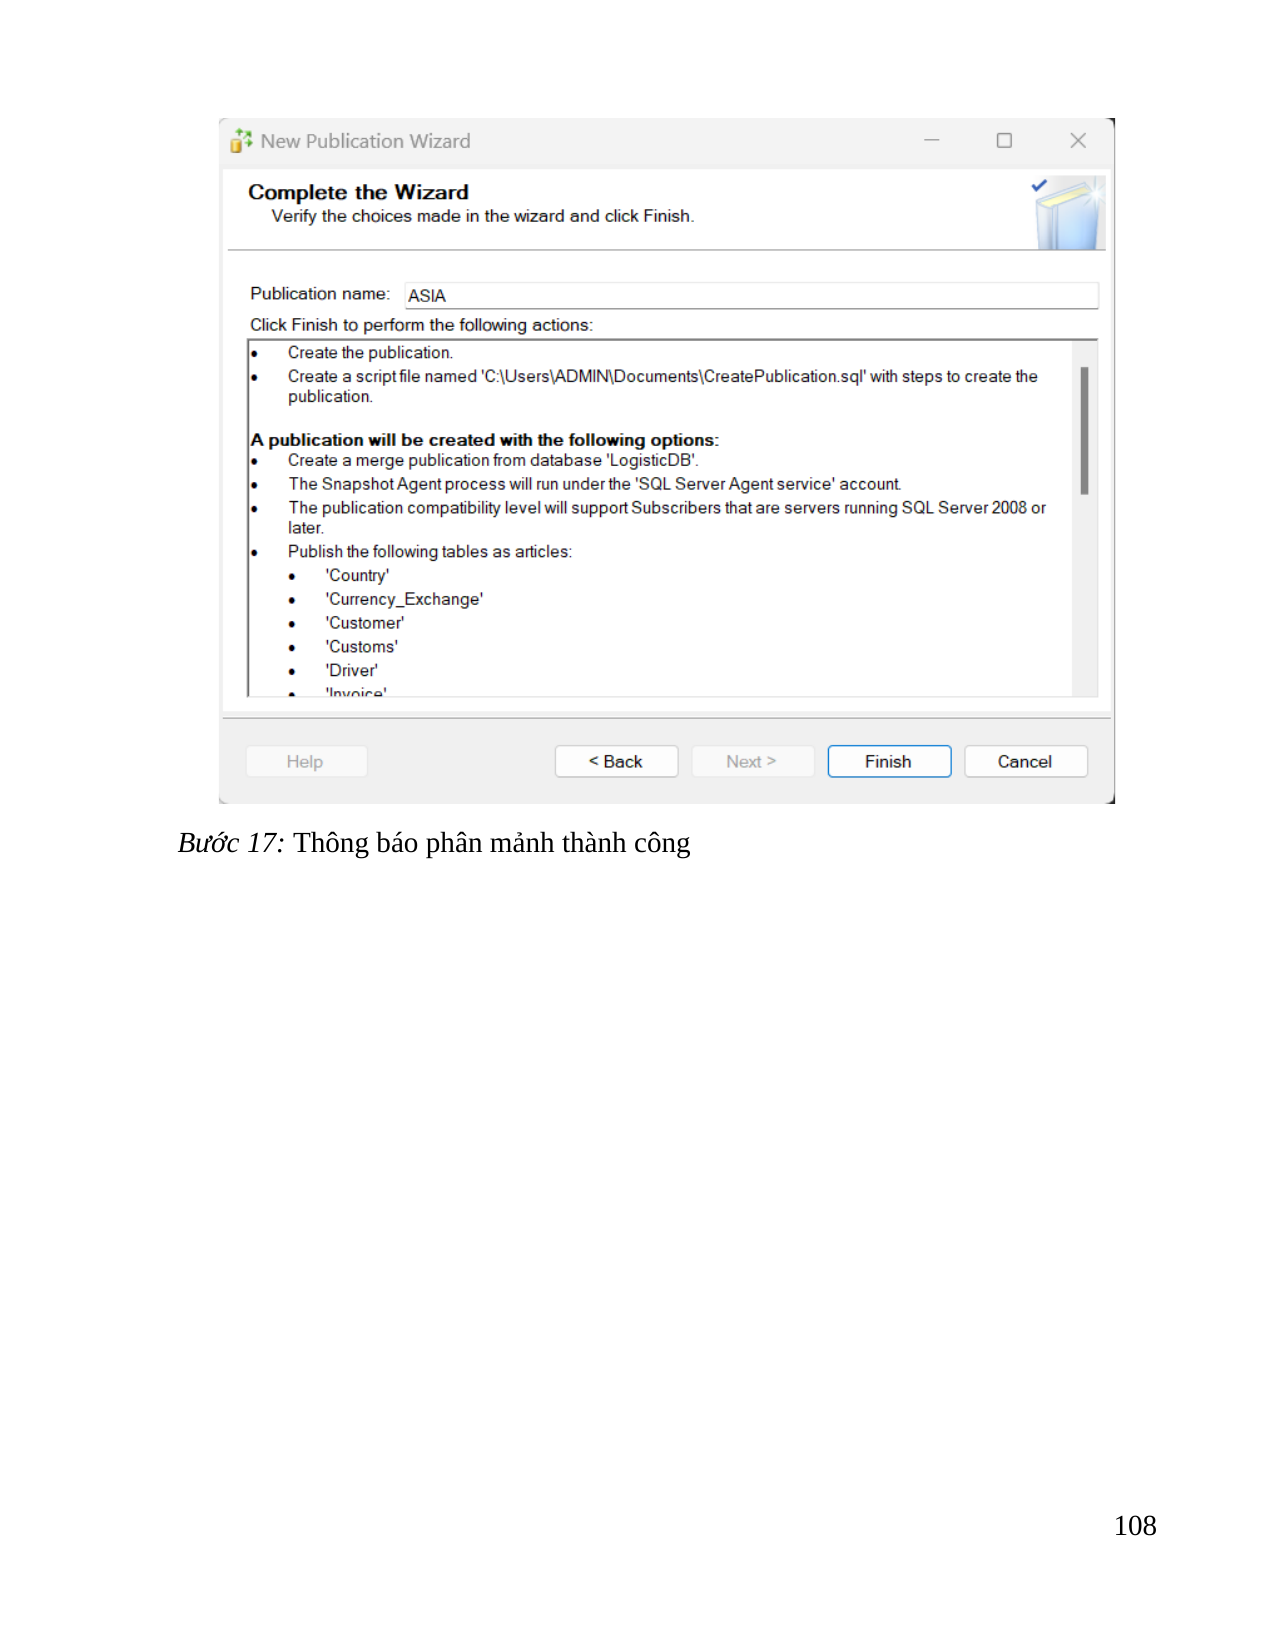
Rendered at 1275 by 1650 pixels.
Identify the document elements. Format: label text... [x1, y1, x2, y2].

text Bước 17: Thông báo phân mảnh thành công [177, 825, 1157, 858]
picture [218, 118, 1116, 804]
